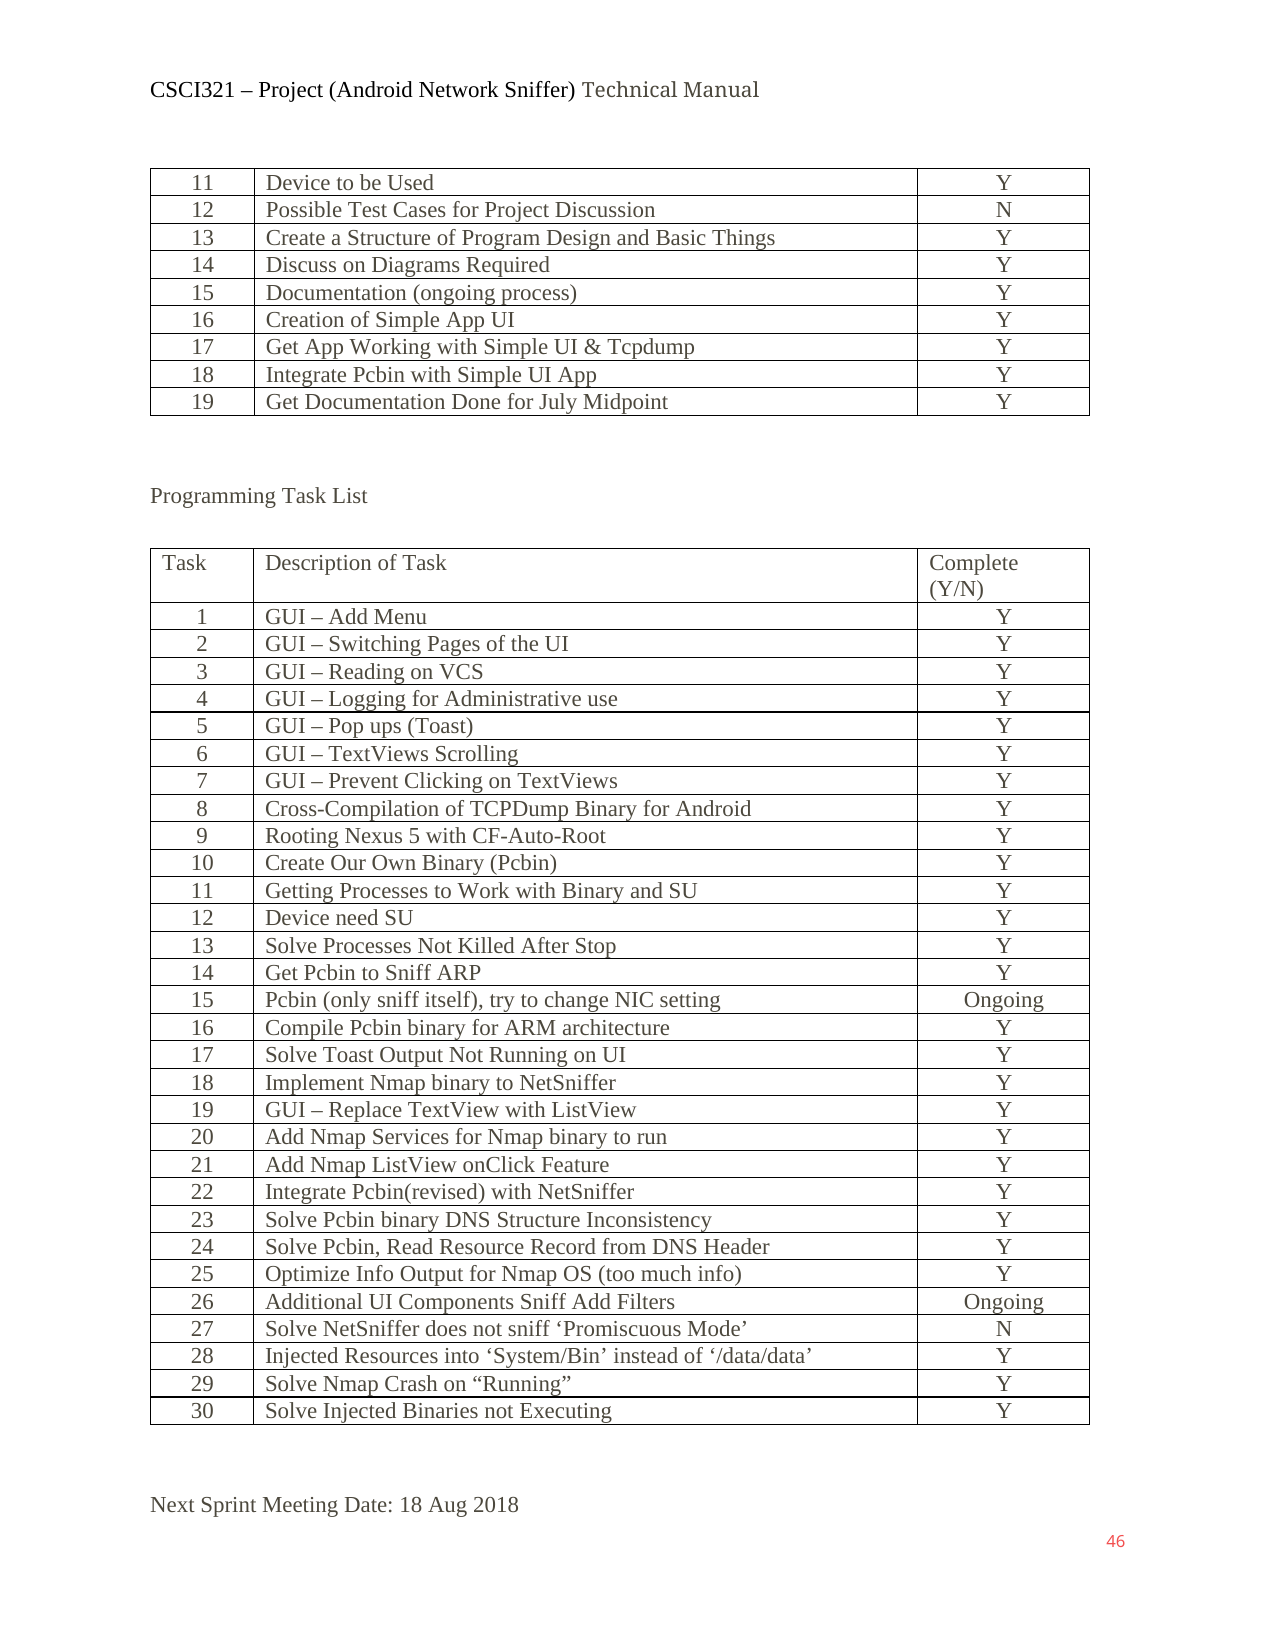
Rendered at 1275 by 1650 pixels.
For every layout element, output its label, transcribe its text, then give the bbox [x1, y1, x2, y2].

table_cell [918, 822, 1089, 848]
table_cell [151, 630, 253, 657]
text Programming Task List [150, 482, 1125, 508]
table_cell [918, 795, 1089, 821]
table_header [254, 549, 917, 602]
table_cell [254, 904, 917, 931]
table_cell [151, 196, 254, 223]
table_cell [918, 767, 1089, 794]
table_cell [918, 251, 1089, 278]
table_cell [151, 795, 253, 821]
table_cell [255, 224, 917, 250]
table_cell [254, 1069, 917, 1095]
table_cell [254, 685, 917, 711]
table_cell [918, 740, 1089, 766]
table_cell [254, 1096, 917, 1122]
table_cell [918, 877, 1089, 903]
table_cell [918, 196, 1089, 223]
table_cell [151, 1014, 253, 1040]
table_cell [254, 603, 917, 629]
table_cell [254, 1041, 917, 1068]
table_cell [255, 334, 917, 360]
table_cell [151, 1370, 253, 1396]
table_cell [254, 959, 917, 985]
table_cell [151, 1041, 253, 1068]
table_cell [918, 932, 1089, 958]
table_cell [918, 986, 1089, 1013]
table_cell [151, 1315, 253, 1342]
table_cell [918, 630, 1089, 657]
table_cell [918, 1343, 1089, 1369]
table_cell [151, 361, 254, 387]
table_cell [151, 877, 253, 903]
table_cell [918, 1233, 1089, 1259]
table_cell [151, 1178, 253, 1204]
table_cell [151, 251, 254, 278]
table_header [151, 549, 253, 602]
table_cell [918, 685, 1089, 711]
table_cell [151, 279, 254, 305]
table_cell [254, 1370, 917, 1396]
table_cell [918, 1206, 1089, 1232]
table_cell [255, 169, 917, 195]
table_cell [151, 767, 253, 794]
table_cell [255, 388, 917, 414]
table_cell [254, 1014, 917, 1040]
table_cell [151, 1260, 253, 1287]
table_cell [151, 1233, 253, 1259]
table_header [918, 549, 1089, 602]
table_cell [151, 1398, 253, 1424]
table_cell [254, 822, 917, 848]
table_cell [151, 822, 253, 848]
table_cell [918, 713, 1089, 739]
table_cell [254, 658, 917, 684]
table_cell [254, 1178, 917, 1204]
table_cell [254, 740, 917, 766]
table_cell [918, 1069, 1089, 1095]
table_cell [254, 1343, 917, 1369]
text Next Sprint Meeting Date: 18 Aug 2018 [150, 1491, 1125, 1517]
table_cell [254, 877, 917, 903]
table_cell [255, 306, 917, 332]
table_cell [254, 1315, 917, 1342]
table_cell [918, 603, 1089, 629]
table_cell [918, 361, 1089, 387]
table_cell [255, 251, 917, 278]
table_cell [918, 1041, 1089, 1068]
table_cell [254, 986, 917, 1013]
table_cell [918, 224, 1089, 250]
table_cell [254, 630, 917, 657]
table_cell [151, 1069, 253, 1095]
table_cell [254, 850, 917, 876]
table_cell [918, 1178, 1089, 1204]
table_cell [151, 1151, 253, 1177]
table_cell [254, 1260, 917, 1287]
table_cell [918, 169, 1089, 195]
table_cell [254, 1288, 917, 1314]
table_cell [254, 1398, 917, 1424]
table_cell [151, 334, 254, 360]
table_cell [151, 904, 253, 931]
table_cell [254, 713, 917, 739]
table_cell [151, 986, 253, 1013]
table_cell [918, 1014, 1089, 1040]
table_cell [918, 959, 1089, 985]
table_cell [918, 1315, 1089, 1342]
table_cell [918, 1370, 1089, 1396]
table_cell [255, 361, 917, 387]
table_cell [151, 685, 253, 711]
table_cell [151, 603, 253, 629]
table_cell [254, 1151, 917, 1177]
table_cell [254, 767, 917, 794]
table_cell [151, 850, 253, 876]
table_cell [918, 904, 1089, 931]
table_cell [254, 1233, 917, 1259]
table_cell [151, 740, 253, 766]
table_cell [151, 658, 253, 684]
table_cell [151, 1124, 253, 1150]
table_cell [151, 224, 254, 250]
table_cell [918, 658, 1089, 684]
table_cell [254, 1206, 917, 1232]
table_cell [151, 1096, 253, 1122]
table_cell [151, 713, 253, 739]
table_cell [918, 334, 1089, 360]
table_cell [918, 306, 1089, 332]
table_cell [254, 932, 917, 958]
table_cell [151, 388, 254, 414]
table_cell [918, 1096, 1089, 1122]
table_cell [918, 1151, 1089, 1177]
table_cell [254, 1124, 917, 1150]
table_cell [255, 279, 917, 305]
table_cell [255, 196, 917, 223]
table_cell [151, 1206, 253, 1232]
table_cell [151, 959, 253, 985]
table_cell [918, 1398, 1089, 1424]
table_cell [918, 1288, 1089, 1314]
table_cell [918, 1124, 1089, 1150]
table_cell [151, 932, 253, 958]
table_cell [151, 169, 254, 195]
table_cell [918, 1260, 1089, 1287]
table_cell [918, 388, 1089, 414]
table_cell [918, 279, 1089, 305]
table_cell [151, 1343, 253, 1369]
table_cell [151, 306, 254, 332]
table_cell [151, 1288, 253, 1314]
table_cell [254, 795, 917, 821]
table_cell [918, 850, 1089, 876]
